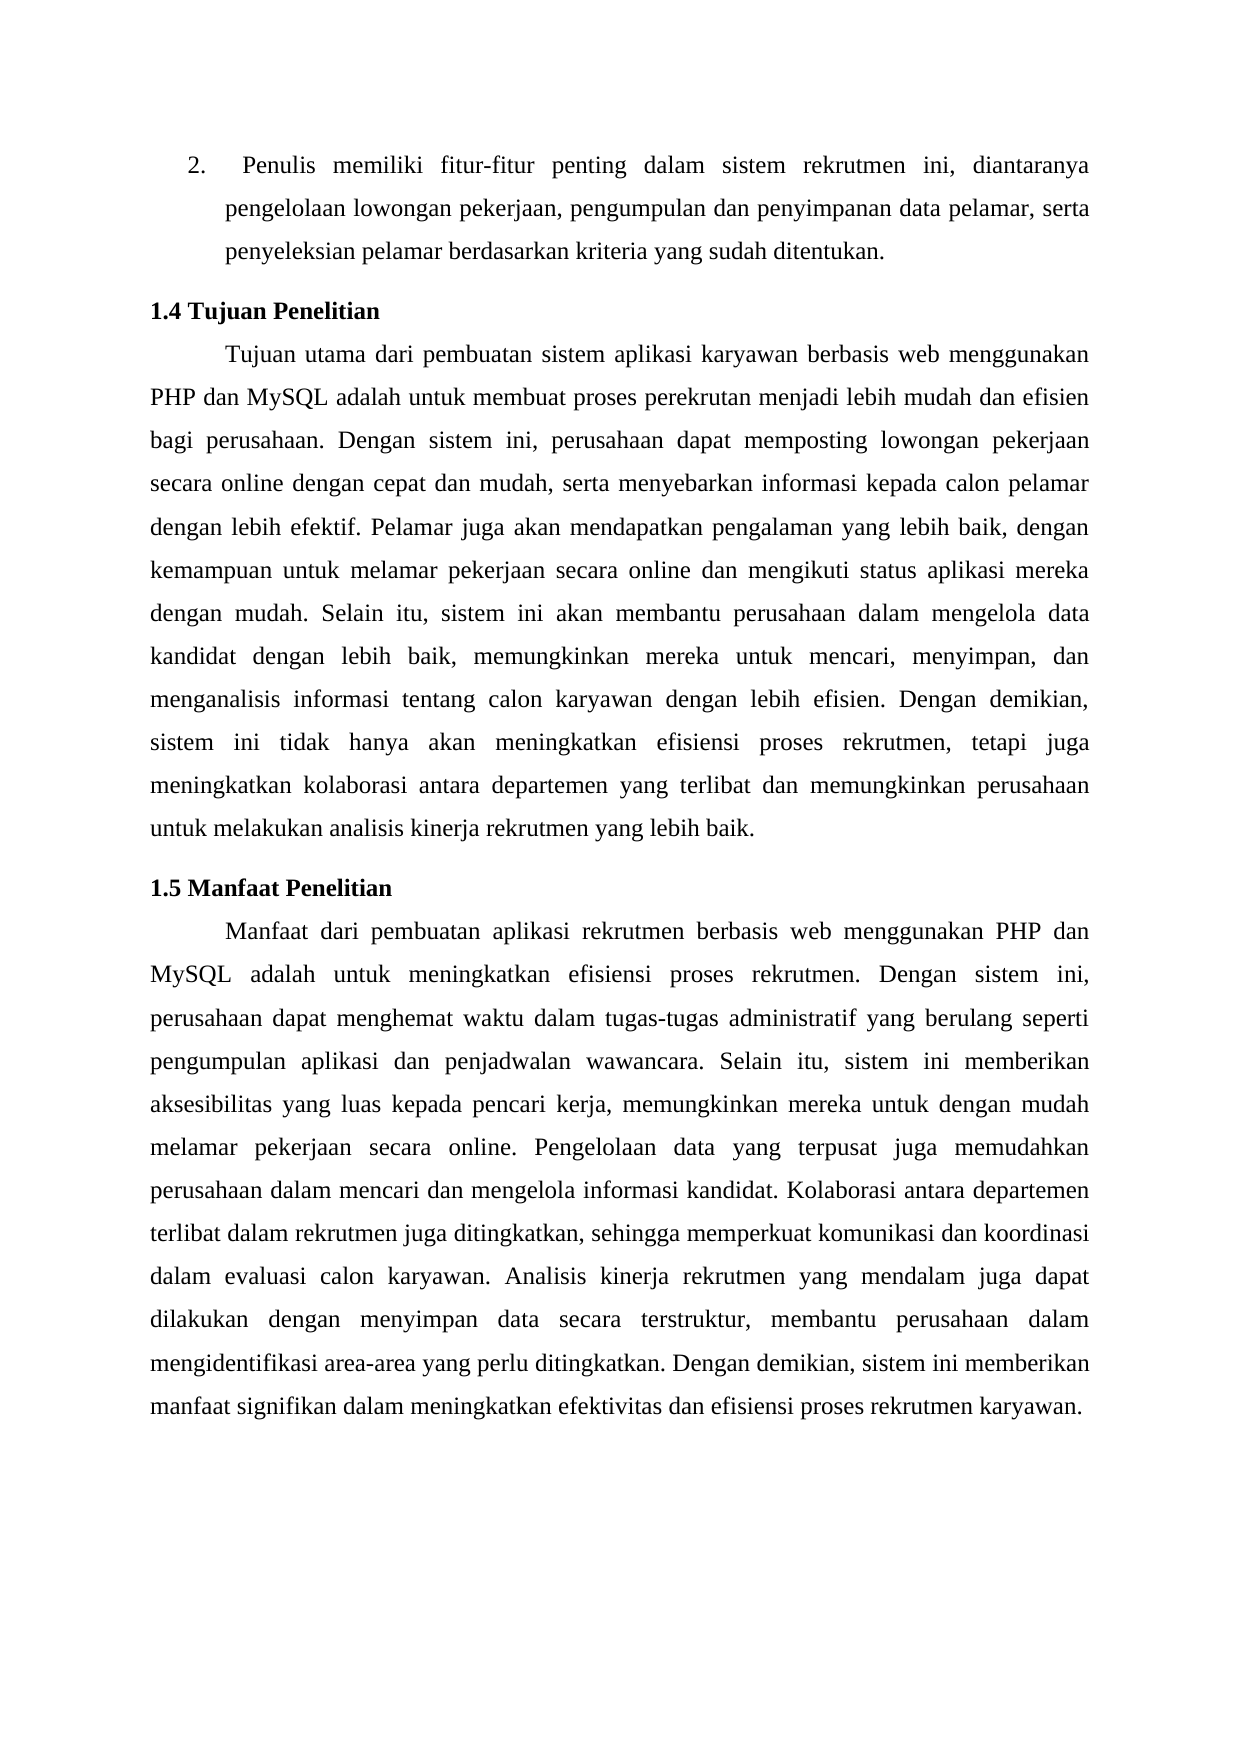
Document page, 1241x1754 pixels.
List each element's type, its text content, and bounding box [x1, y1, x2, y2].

list Penulis memiliki fitur-fitur penting dalam sistem rekrutmen ini, diantaranya pengelolaan lowongan pekerjaan, pengumpulan dan penyimpanan data pelamar, serta penyeleksian pelamar berdasarkan kriteria yang sudah ditentukan. [187, 150, 1090, 265]
text Manfaat dari pembuatan aplikasi rekrutmen berbasis web menggunakan PHP dan MySQL adalah untuk meningkatkan efisiensi proses rekrutmen. Dengan sistem ini, perusahaan dapat menghemat waktu dalam tugas-tugas administratif yang berulang seperti pengumpulan aplikasi dan penjadwalan wawancara. Selain itu, sistem ini memberikan aksesibilitas yang luas kepada pencari kerja, memungkinkan mereka untuk dengan mudah melamar pekerjaan secara online. Pengelolaan data yang terpusat juga memudahkan perusahaan dalam mencari dan mengelola informasi kandidat. Kolaborasi antara departemen terlibat dalam rekrutmen juga ditingkatkan, sehingga memperkuat komunikasi dan koordinasi dalam evaluasi calon karyawan. Analisis kinerja rekrutmen yang mendalam juga dapat dilakukan dengan menyimpan data secara terstruktur, membantu perusahaan dalam mengidentifikasi area-area yang perlu ditingkatkan. Dengan demikian, sistem ini memberikan manfaat signifikan dalam meningkatkan efektivitas dan efisiensi proses rekrutmen karyawan. [150, 916, 1090, 1419]
subtitle 1.4 Tujuan Penelitian [150, 296, 1090, 325]
subtitle 1.5 Manfaat Penelitian [150, 873, 1090, 902]
text Tujuan utama dari pembuatan sistem aplikasi karyawan berbasis web menggunakan PHP dan MySQL adalah untuk membuat proses perekrutan menjadi lebih mudah dan efisien bagi perusahaan. Dengan sistem ini, perusahaan dapat memposting lowongan pekerjaan secara online dengan cepat dan mudah, serta menyebarkan informasi kepada calon pelamar dengan lebih efektif. Pelamar juga akan mendapatkan pengalaman yang lebih baik, dengan kemampuan untuk melamar pekerjaan secara online dan mengikuti status aplikasi mereka dengan mudah. Selain itu, sistem ini akan membantu perusahaan dalam mengelola data kandidat dengan lebih baik, memungkinkan mereka untuk mencari, menyimpan, dan menganalisis informasi tentang calon karyawan dengan lebih efisien. Dengan demikian, sistem ini tidak hanya akan meningkatkan efisiensi proses rekrutmen, tetapi juga meningkatkan kolaborasi antara departemen yang terlibat dan memungkinkan perusahaan untuk melakukan analisis kinerja rekrutmen yang lebih baik. [150, 339, 1090, 842]
